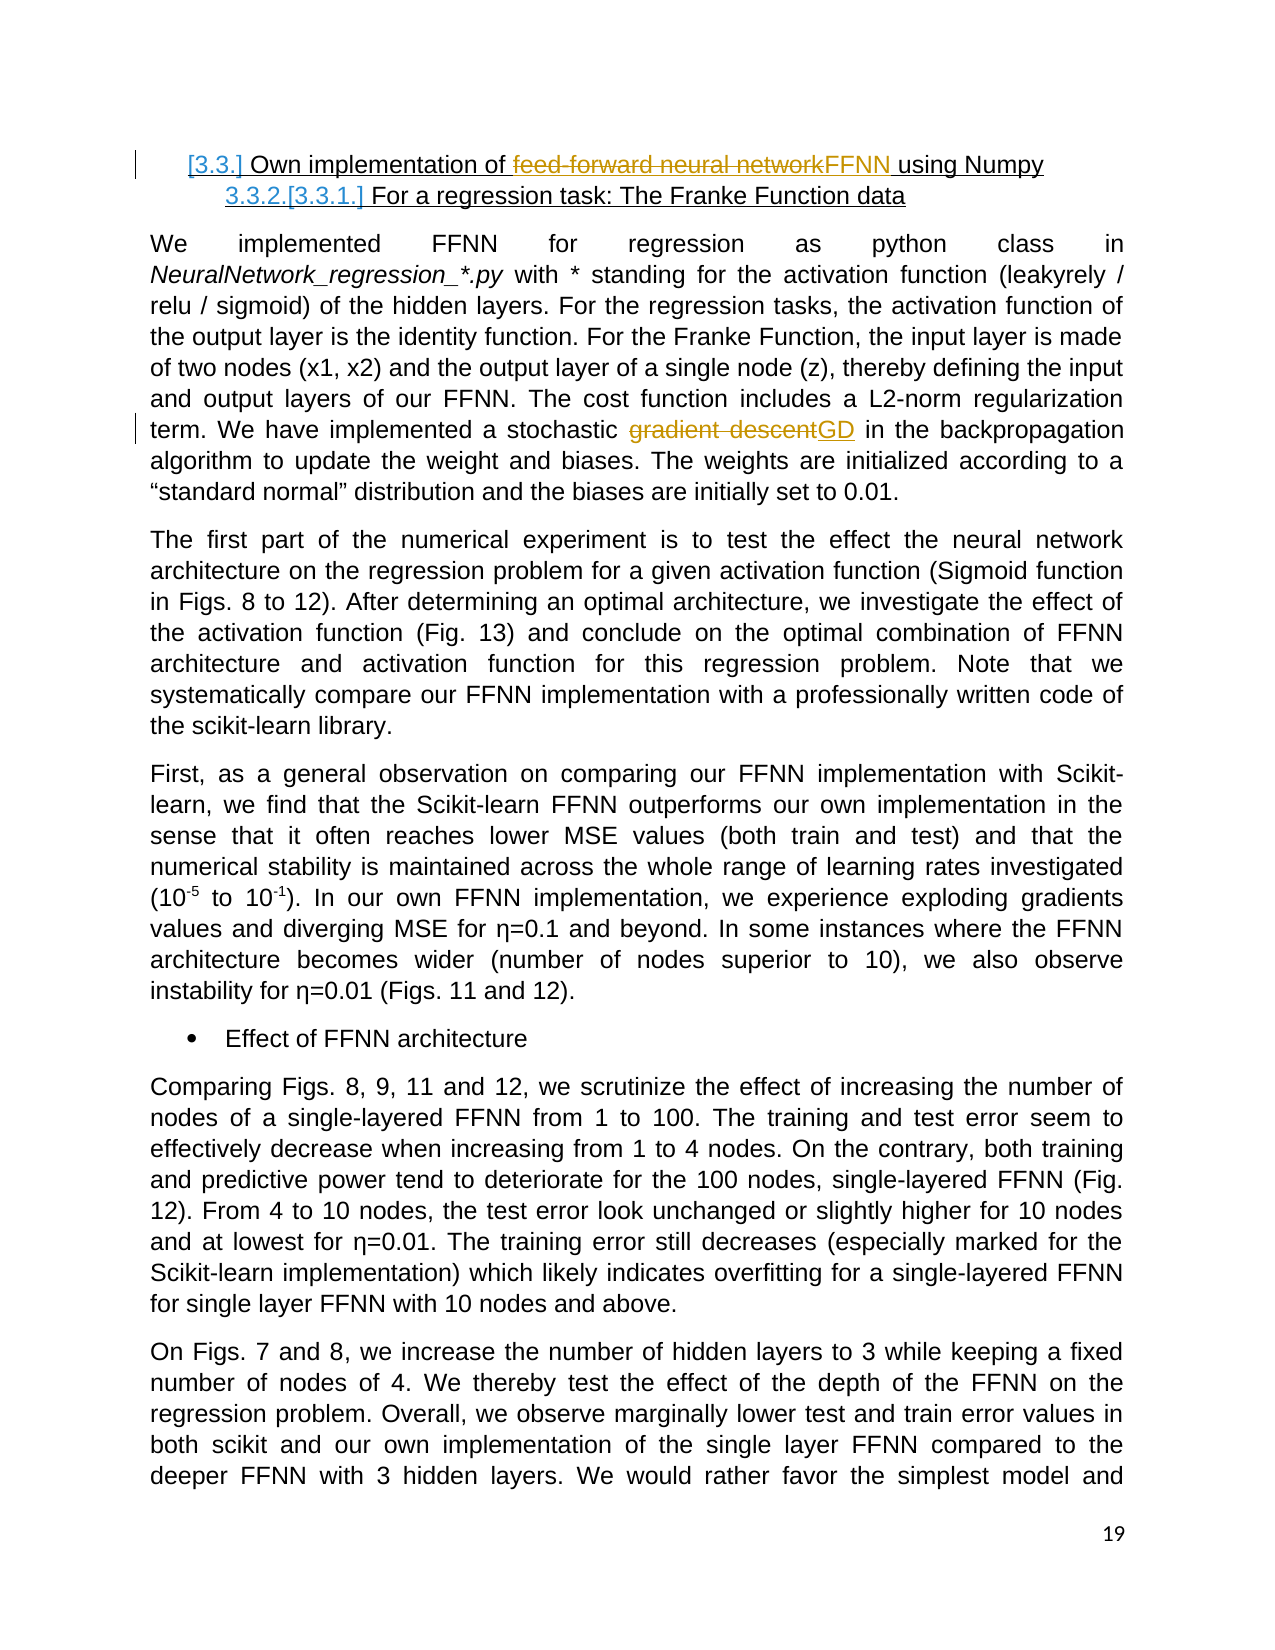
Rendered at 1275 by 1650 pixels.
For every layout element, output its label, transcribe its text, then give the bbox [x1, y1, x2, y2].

list Effect of FFNN architecture [187, 1024, 1125, 1053]
text First, as a general observation on comparing our FFNN implementation with Scikit-learn, we find that the Scikit-learn FFNN outperforms our own implementation in the sense that it often reaches lower MSE values (both train and test) and that the numerical stability is maintained across the whole range of learning rates investigated (10-5 to 10-1). In our own FFNN implementation, we experience exploding gradients values and diverging MSE for η=0.1 and beyond. In some instances where the FFNN architecture becomes wider (number of nodes superior to 10), we also observe instability for η=0.01 (Figs. 11 and 12). [150, 759, 1125, 1005]
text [150, 1337, 1125, 1489]
text We implemented FFNN for regression as python class in NeuralNetwork_regression_*.py with * standing for the activation function (leakyrely / relu / sigmoid) of the hidden layers. For the regression tasks, the activation function of the output layer is the identity function. For the Franke Function, the input layer is made of two nodes (x1, x2) and the output layer of a single node (z), thereby defining the input and output layers of our FFNN. The cost function includes a L2-norm regularization term. We have implemented a stochastic in the backpropagation algorithm to update the weight and biases. The weights are initialized according to a “standard normal” distribution and the biases are initially set to 0.01. [150, 229, 1125, 506]
text The first part of the numerical experiment is to test the effect the neural network architecture on the regression problem for a given activation function (Sigmoid function in Figs. 8 to 12). After determining an optimal architecture, we investigate the effect of the activation function (Fig. 13) and conclude on the optimal combination of FFNN architecture and activation function for this regression problem. Note that we systematically compare our FFNN implementation with a professionally written code of the scikit-learn library. [150, 525, 1125, 740]
text Comparing Figs. 8, 9, 11 and 12, we scrutinize the effect of increasing the number of nodes of a single-layered FFNN from 1 to 100. The training and test error seem to effectively decrease when increasing from 1 to 4 nodes. On the contrary, both training and predictive power tend to deteriorate for the 100 nodes, single-layered FFNN (Fig. 12). From 4 to 10 nodes, the test error look unchanged or slightly higher for 10 nodes and at lowest for η=0.01. The training error still decreases (especially marked for the Scikit-learn implementation) which likely indicates overfitting for a single-layered FFNN for single layer FFNN with 10 nodes and above. [150, 1072, 1125, 1318]
list For a regression task: The Franke Function data [225, 181, 1125, 210]
list Own implementation of using Numpy [187, 150, 1125, 179]
